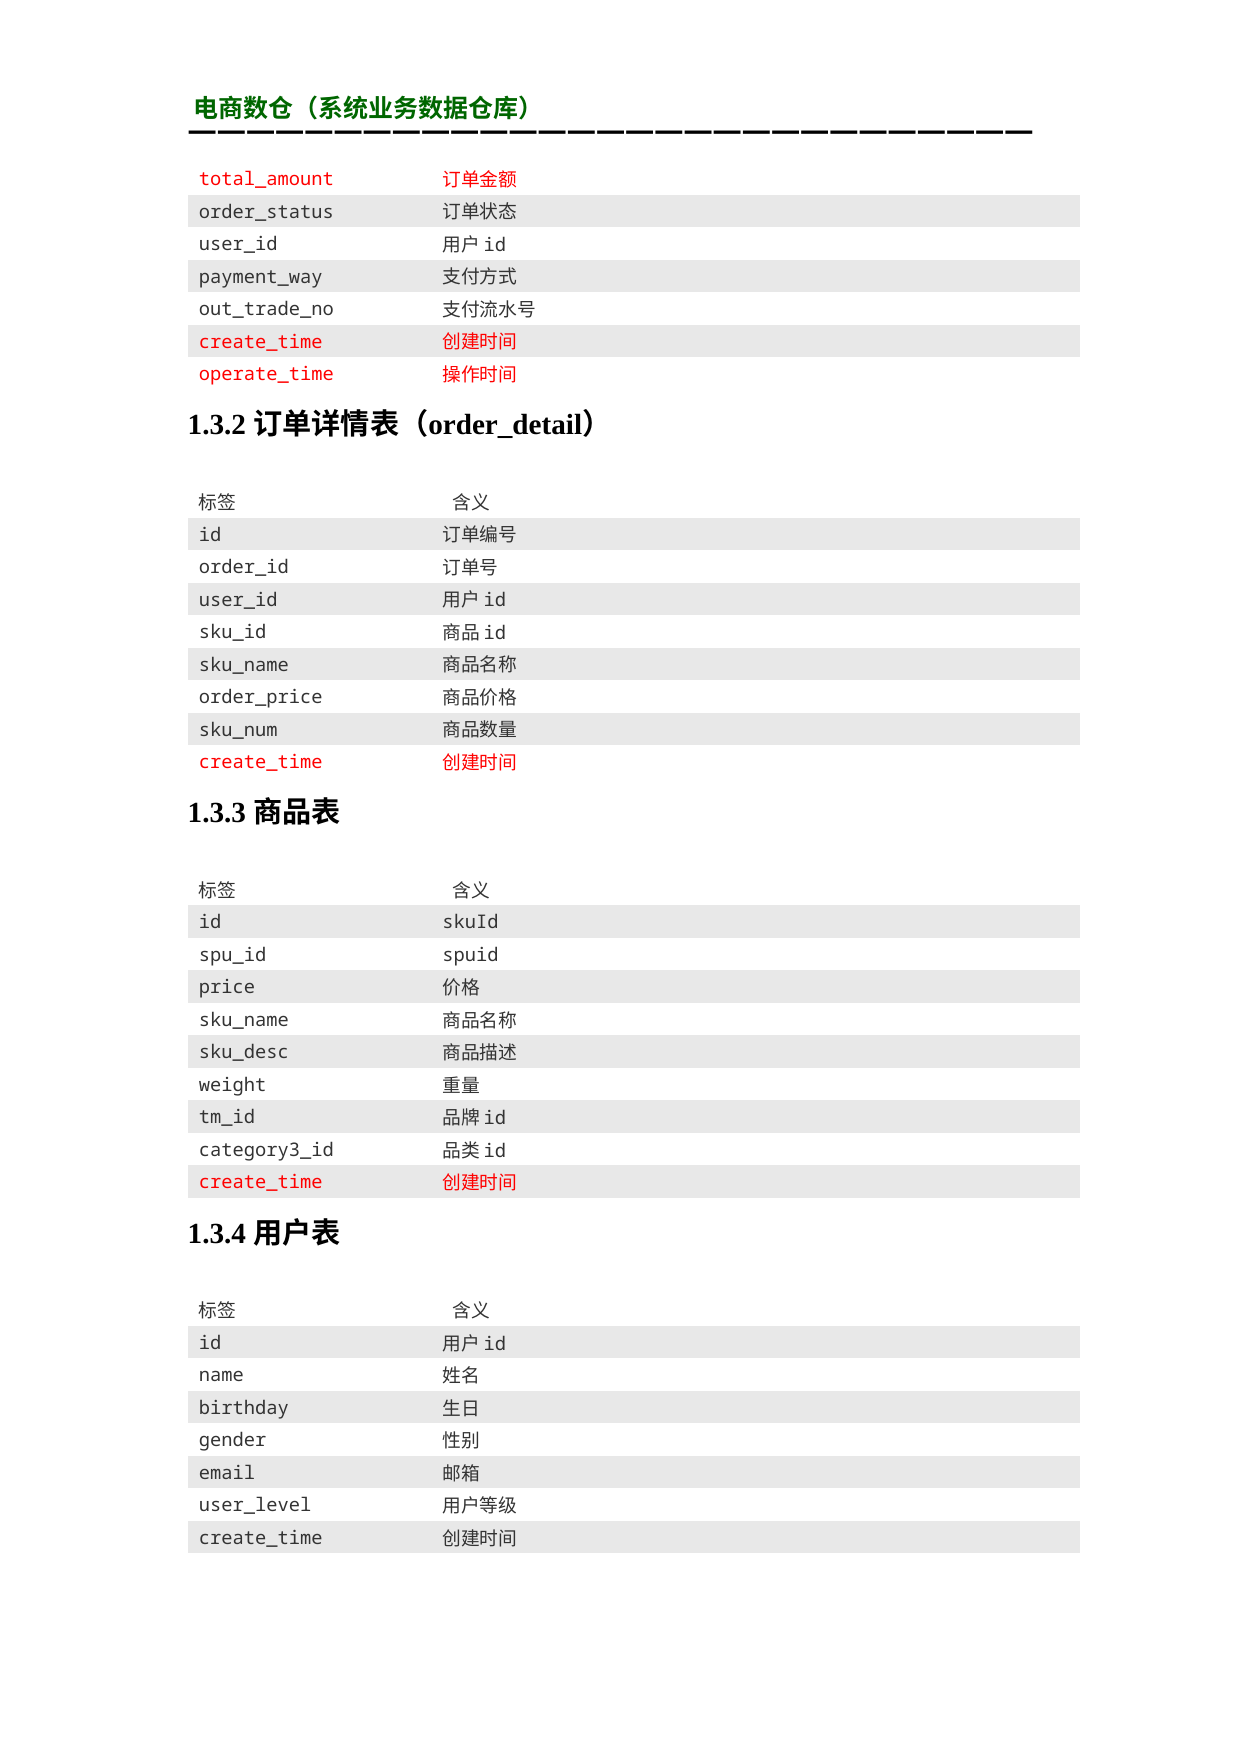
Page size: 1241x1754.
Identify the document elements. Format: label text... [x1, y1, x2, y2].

table_cell 订单号 [431, 550, 1080, 582]
subtitle 1.3.2 订单详情表（order_detail） [187, 389, 1053, 454]
table_cell 用户id [431, 227, 1080, 259]
table_cell birthday [188, 1391, 431, 1423]
table_cell 商品描述 [431, 1035, 1080, 1068]
subtitle 1.3.3 商品表 [187, 777, 1053, 842]
table_cell name [188, 1358, 431, 1391]
table_cell payment_way [188, 260, 431, 292]
table_cell 品类id [431, 1133, 1080, 1165]
table_cell 支付流水号 [431, 292, 1080, 324]
table_cell weight [188, 1068, 431, 1100]
table_cell order_id [188, 550, 431, 582]
table_cell user_id [188, 583, 431, 615]
table_cell gender [188, 1423, 431, 1456]
table_cell email [188, 1456, 431, 1488]
table_header 含义 [441, 873, 1080, 905]
table_header 标签 [188, 873, 441, 905]
table_cell total_amount [188, 162, 431, 194]
table_cell user_level [188, 1488, 431, 1521]
table_cell 姓名 [431, 1358, 1080, 1391]
table_cell 商品名称 [431, 648, 1080, 680]
table_cell order_status [188, 195, 431, 227]
table_cell id [188, 518, 431, 550]
table_cell tm_id [188, 1100, 431, 1133]
table_cell 商品id [431, 615, 1080, 647]
table_cell 操作时间 [431, 357, 1080, 389]
table_cell category3_id [188, 1133, 431, 1165]
table_cell 用户id [431, 583, 1080, 615]
table_cell order_price [188, 680, 431, 712]
table_header 标签 [188, 485, 441, 517]
table_cell 订单状态 [431, 195, 1080, 227]
table_cell operate_time [188, 357, 431, 389]
table_header 含义 [441, 1293, 1080, 1326]
table_cell id [188, 1326, 431, 1358]
table_cell sku_desc [188, 1035, 431, 1068]
table_cell 品牌id [431, 1100, 1080, 1133]
table_cell 订单金额 [431, 162, 1080, 194]
table_cell 创建时间 [431, 325, 1080, 357]
table_cell create_time [188, 1165, 431, 1198]
table_cell spu_id [188, 938, 431, 970]
table_cell 支付方式 [431, 260, 1080, 292]
table_cell 性别 [431, 1423, 1080, 1456]
table_cell skuId [431, 905, 1080, 938]
table_header 标签 [188, 1293, 441, 1326]
table_cell 重量 [431, 1068, 1080, 1100]
table_cell sku_num [188, 713, 431, 745]
table_cell 创建时间 [431, 745, 1080, 777]
table_header 含义 [441, 485, 1080, 517]
table_cell sku_name [188, 1003, 431, 1035]
table_cell sku_name [188, 648, 431, 680]
table_cell create_time [188, 745, 431, 777]
table_cell out_trade_no [188, 292, 431, 324]
table_cell create_time [188, 325, 431, 357]
table_cell create_time [188, 1521, 431, 1553]
table_cell 商品数量 [431, 713, 1080, 745]
table_cell sku_id [188, 615, 431, 647]
table_cell 订单编号 [431, 518, 1080, 550]
table_cell 创建时间 [431, 1521, 1080, 1553]
table_cell 用户id [431, 1326, 1080, 1358]
table_cell 创建时间 [431, 1165, 1080, 1198]
table_cell id [188, 905, 431, 938]
table_cell 商品名称 [431, 1003, 1080, 1035]
table_cell price [188, 970, 431, 1003]
table_cell 商品价格 [431, 680, 1080, 712]
table_cell 生日 [431, 1391, 1080, 1423]
table_cell 邮箱 [431, 1456, 1080, 1488]
table_cell user_id [188, 227, 431, 259]
table_cell spuid [431, 938, 1080, 970]
subtitle 1.3.4 用户表 [187, 1198, 1053, 1263]
table_cell 用户等级 [431, 1488, 1080, 1521]
table_cell 价格 [431, 970, 1080, 1003]
